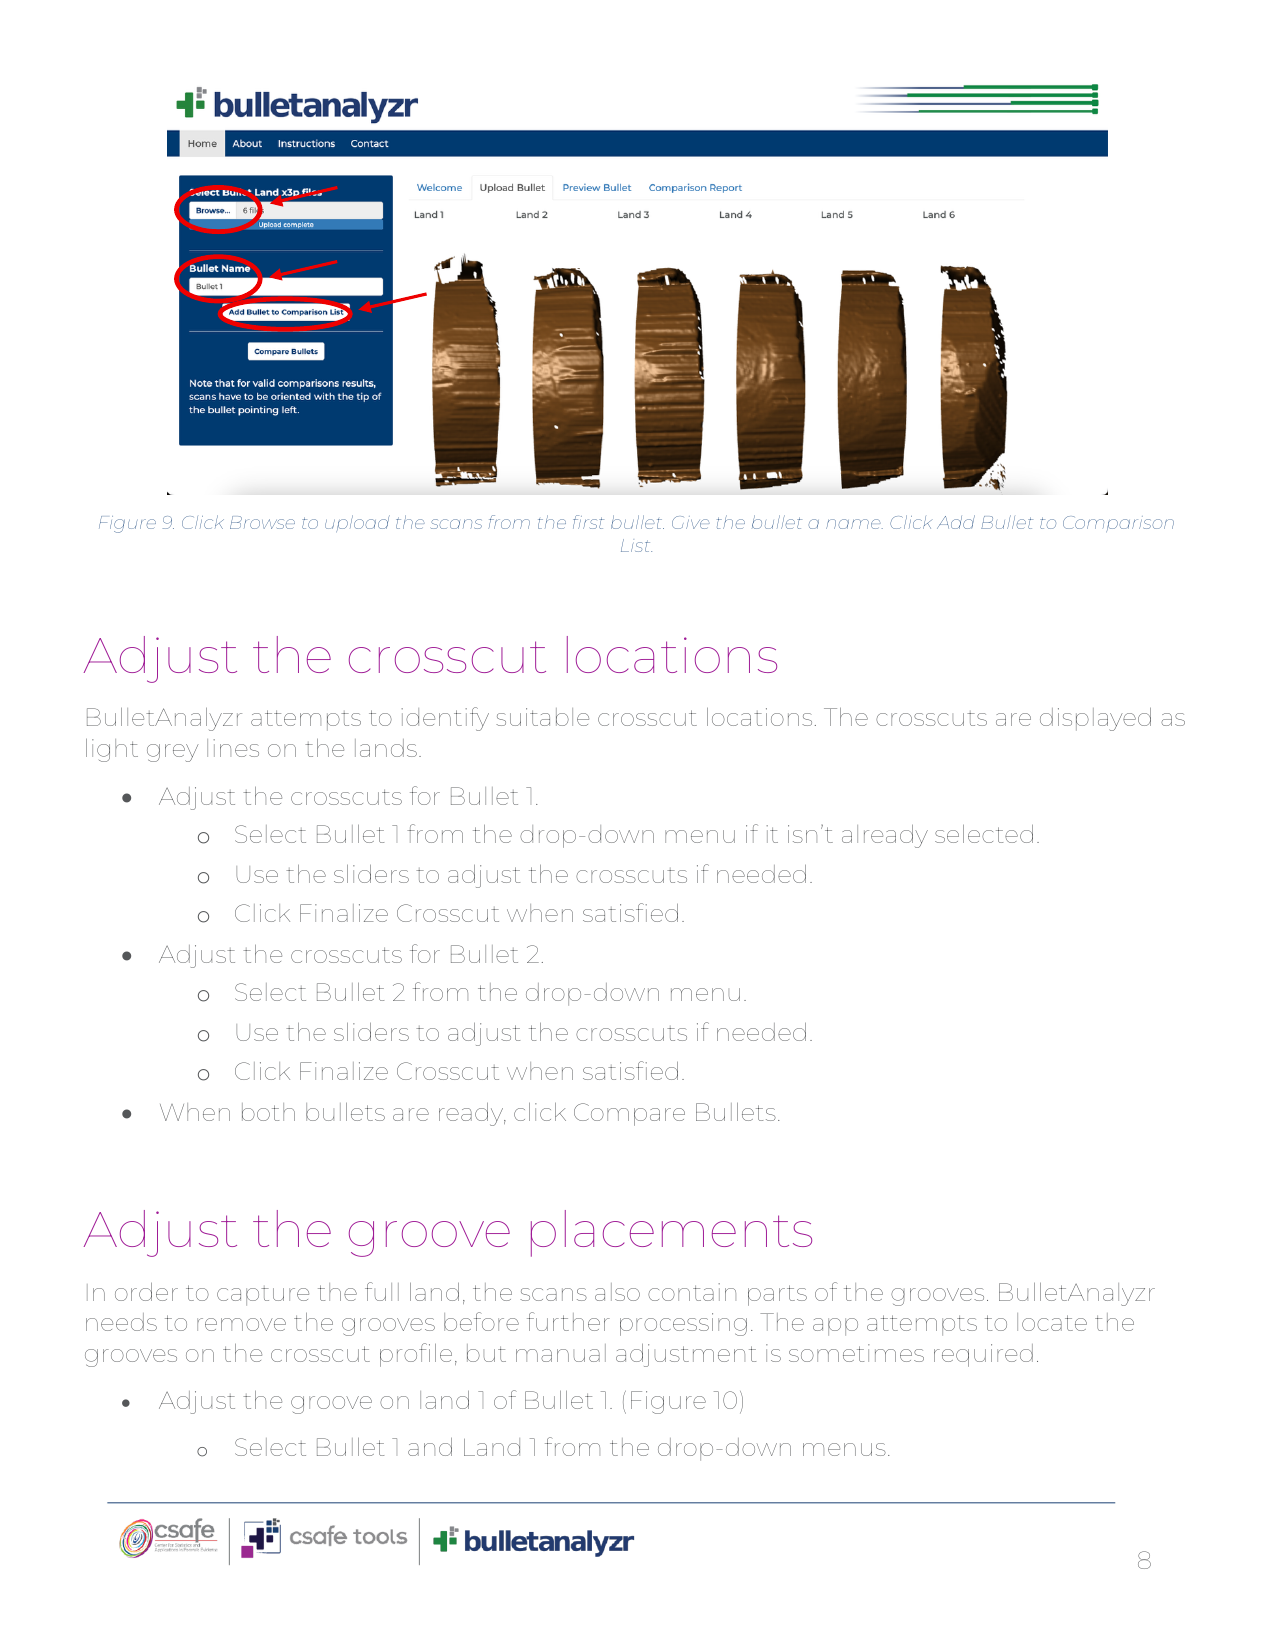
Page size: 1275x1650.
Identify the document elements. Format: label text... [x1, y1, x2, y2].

list Select Bullet 1 and Land 1 from the drop-down menus. [196, 1432, 1192, 1463]
picture [83, 1479, 1137, 1570]
list Use the sliders to adjust the crosscuts if needed. [196, 859, 1192, 891]
text Figure 9. Click Browse to upload the scans from the first bullet. Give the bullet a name. Click Add Bullet to Comparison List. [83, 511, 1192, 557]
list Use the sliders to adjust the crosscuts if needed. [196, 1017, 1192, 1049]
list Click Finalize Crosscut when satisfied. [196, 1057, 1192, 1088]
list Select Bullet 1 from the drop-down menu if it isn’t already selected. [196, 819, 1192, 851]
list Adjust the groove on land 1 of Bullet 1. () [121, 1385, 1192, 1416]
list Click Finalize Crosscut when satisfied. [196, 899, 1192, 930]
list When both bullets are ready, click Compare Bullets. [121, 1096, 1192, 1128]
list Adjust the crosscuts for Bullet 2. [121, 938, 1192, 970]
subtitle Adjust the crosscut locations [83, 625, 1192, 686]
text In order to capture the full land, the scans also contain parts of the grooves. BulletAnalyzr needs to remove the grooves before further processing. The app attempts to locate the grooves on the crosscut profile, but manual adjustment is sometimes required. [83, 1277, 1192, 1368]
list Adjust the crosscuts for Bullet 1. [121, 780, 1192, 812]
subtitle Adjust the groove placements [83, 1199, 1192, 1260]
list Select Bullet 2 from the drop-down menu. [196, 977, 1192, 1009]
picture [167, 76, 1108, 495]
text BulletAnalyzr attempts to identify suitable crosscut locations. The crosscuts are displayed as light grey lines on the lands. [83, 702, 1192, 763]
